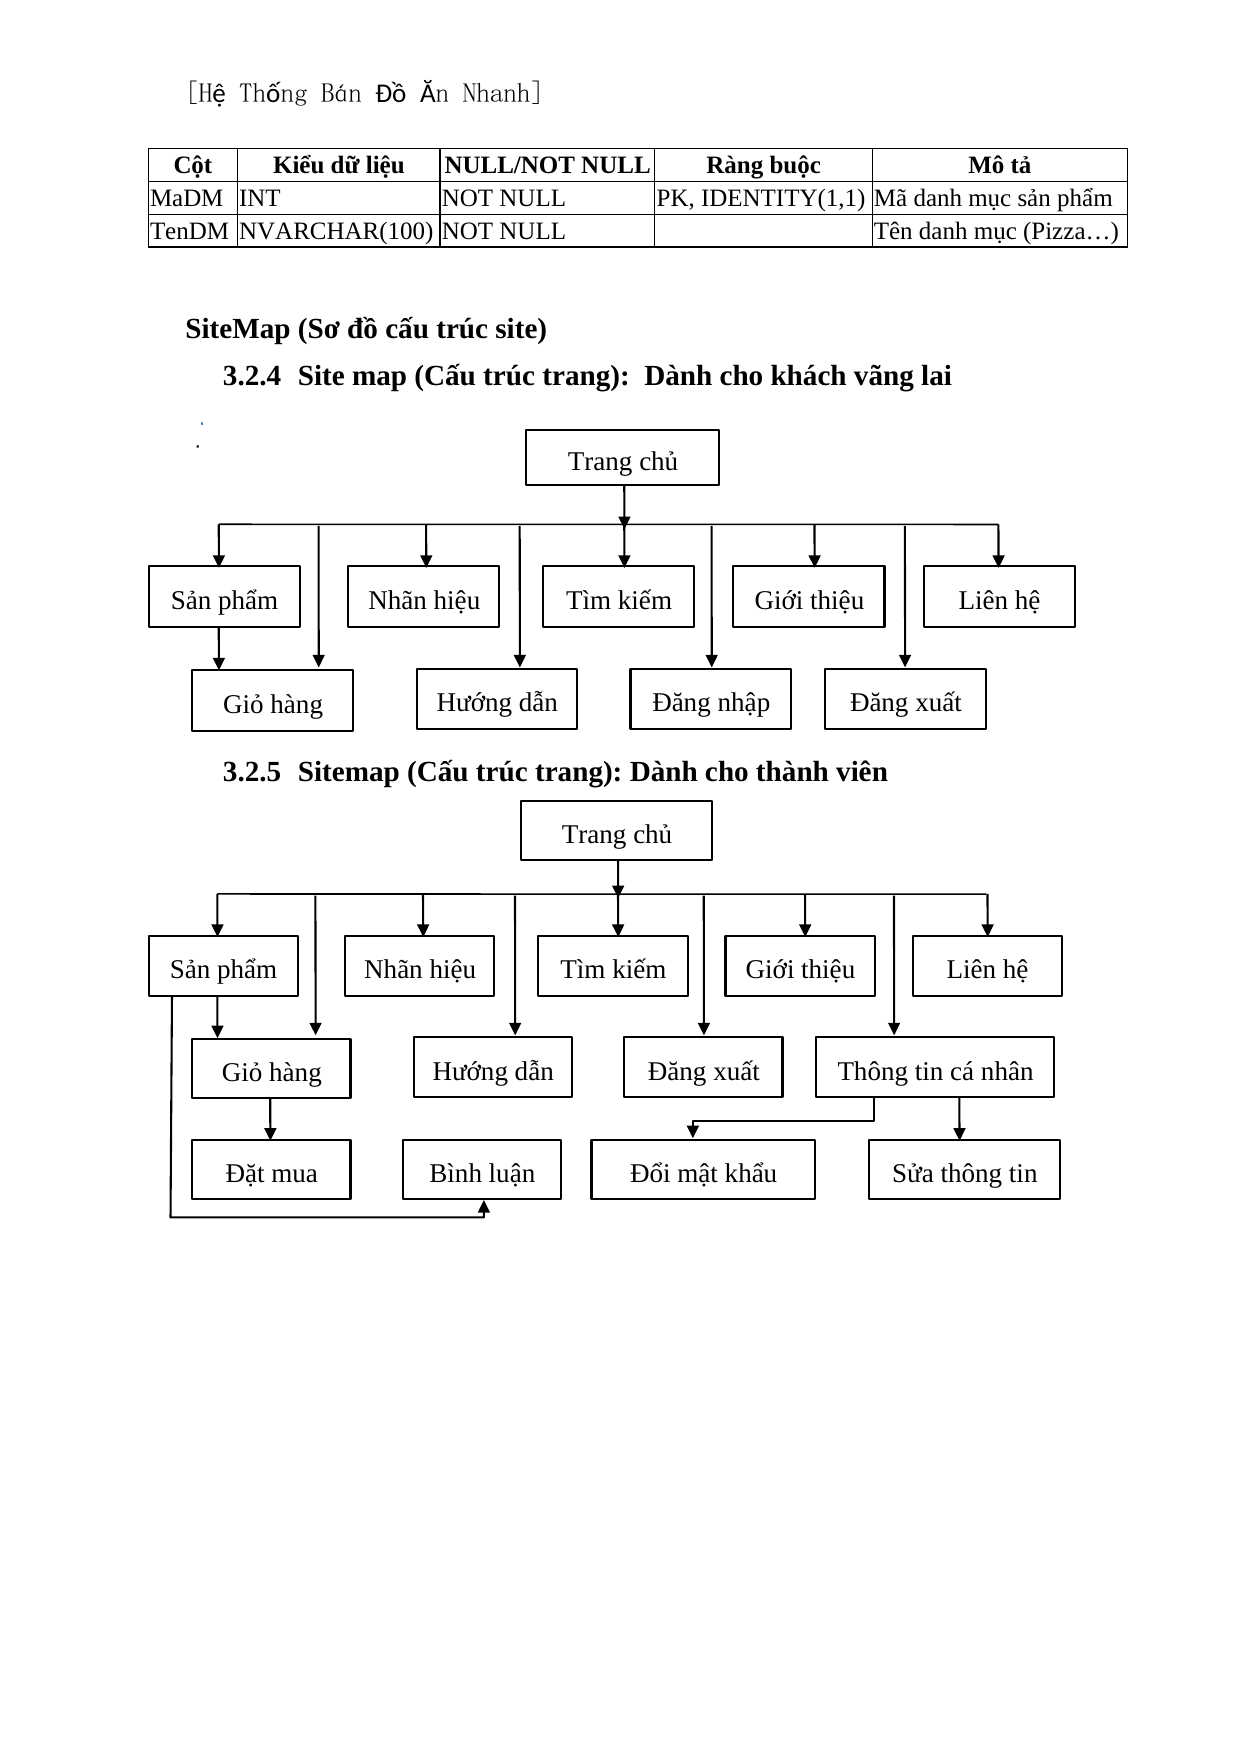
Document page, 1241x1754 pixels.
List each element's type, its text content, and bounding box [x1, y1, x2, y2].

table_cell Mã danh mục sản phẩm [873, 182, 1127, 213]
table_cell NOT NULL [441, 215, 654, 246]
subtitle Site map (Cấu trúc trang): Dành cho khách vãng lai [223, 358, 1122, 391]
table_header Cột [149, 149, 237, 181]
table_cell TenDM [149, 215, 237, 246]
table_cell NVARCHAR(100) [238, 215, 439, 246]
table_header NULL/NOT NULL [441, 149, 654, 181]
subtitle SiteMap (Sơ đồ cấu trúc site) [185, 312, 1122, 345]
table_header Kiểu dữ liệu [238, 149, 439, 181]
table_header Ràng buộc [655, 149, 872, 181]
table_header Mô tả [873, 149, 1127, 181]
table_cell MaDM [149, 182, 237, 213]
table_cell PK, IDENTITY(1,1) [655, 182, 872, 213]
table_cell [655, 215, 872, 246]
table_cell INT [238, 182, 439, 213]
table_cell Tên danh mục (Pizza…) [873, 215, 1127, 246]
subtitle Sitemap (Cấu trúc trang): Dành cho thành viên [223, 754, 1122, 787]
table_cell NOT NULL [441, 182, 654, 213]
